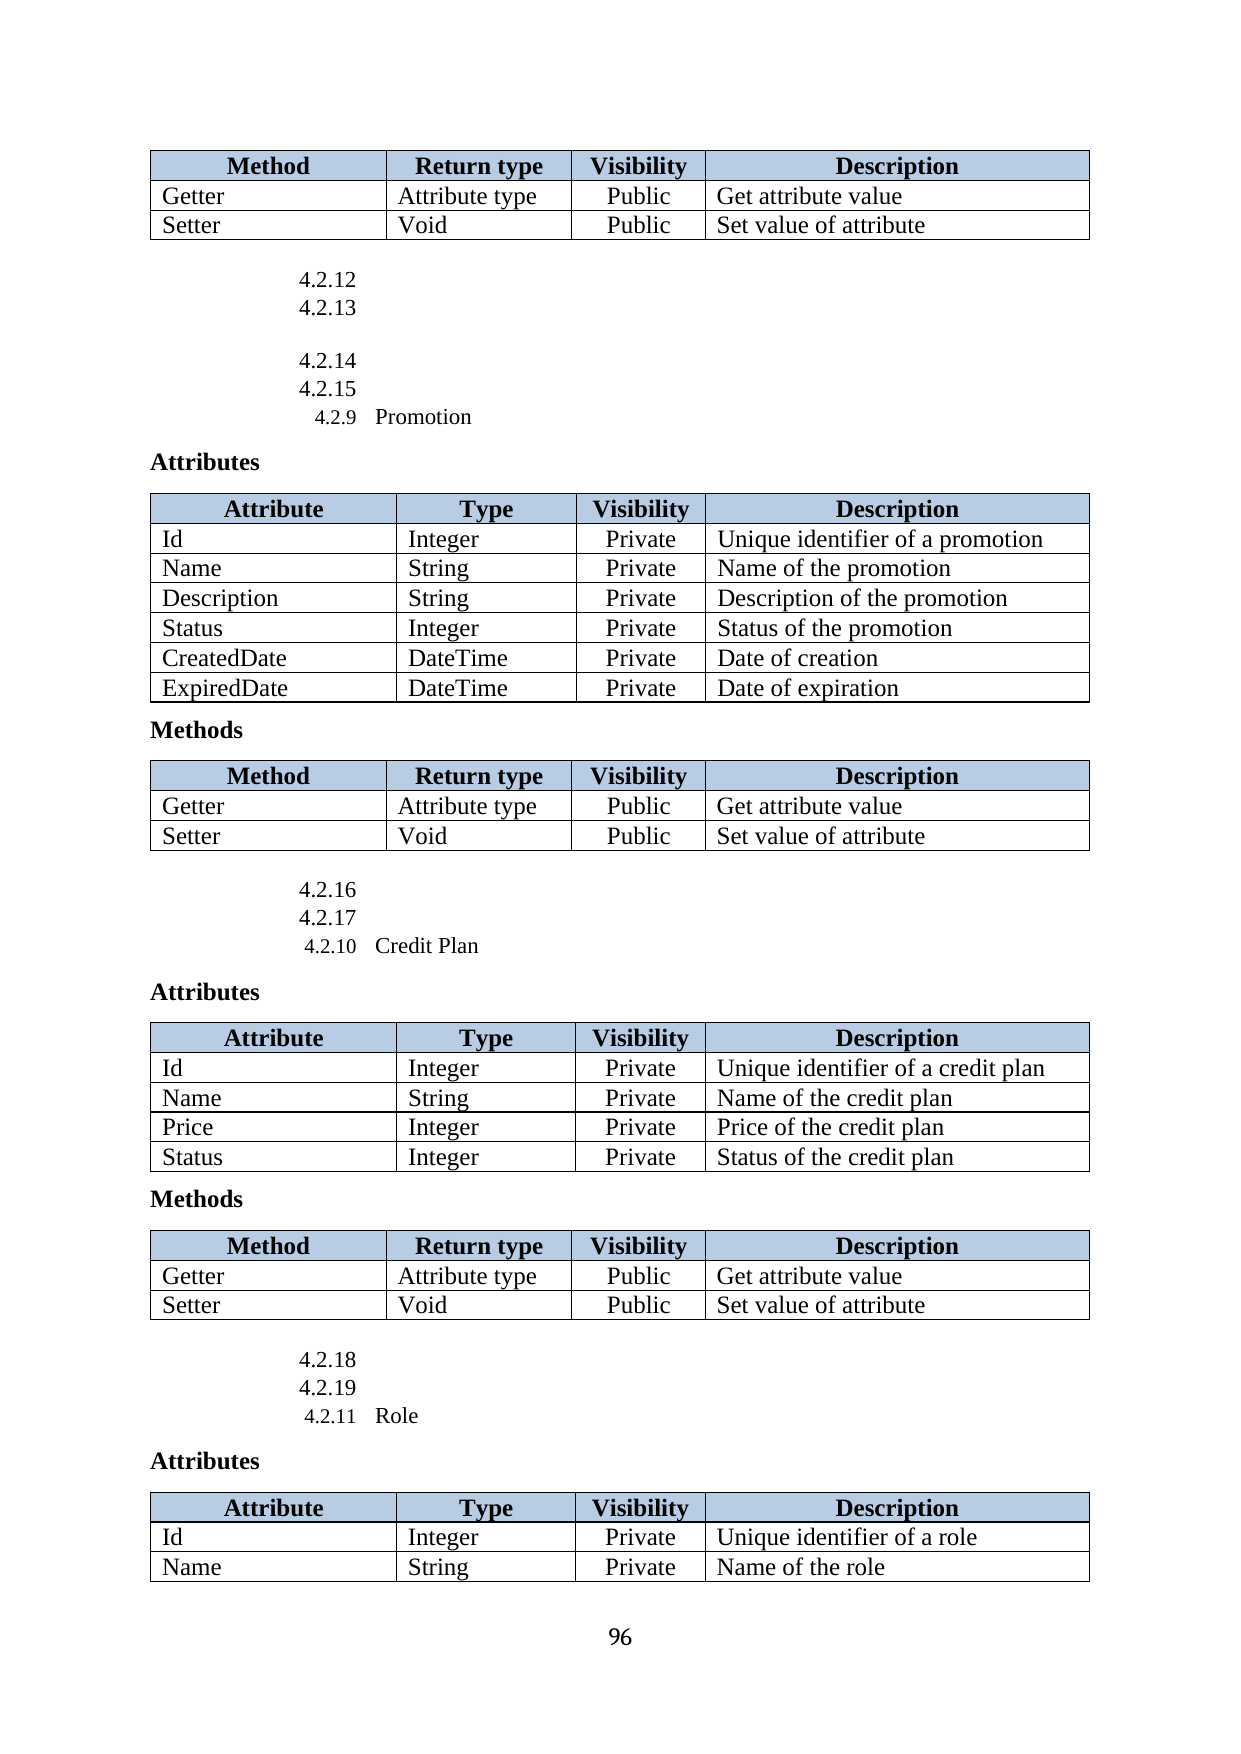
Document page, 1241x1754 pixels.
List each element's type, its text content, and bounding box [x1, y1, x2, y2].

table_cell Private [576, 1142, 705, 1171]
table_cell Date of creation [706, 643, 1089, 672]
table_cell Setter [151, 211, 386, 239]
table_header Visibility [572, 151, 705, 180]
table_header Visibility [572, 761, 705, 790]
table_cell Name of the credit plan [706, 1083, 1089, 1111]
table_cell Private [577, 524, 705, 552]
table_header Method [151, 761, 386, 790]
table_cell Void [387, 1291, 571, 1319]
table_cell Public [572, 181, 705, 209]
table_cell Set value of attribute [706, 211, 1089, 239]
text Attributes [150, 447, 1090, 476]
table_cell Private [577, 673, 705, 701]
list Role [356, 1402, 1090, 1428]
table_cell Get attribute value [706, 1261, 1089, 1289]
table_cell Setter [151, 1291, 386, 1319]
table_cell Name of the role [706, 1552, 1089, 1581]
table_cell Integer [397, 613, 576, 642]
table_cell Getter [151, 1261, 386, 1289]
table_header Description [706, 1231, 1089, 1260]
table_header Return type [387, 761, 571, 790]
table_cell CreatedDate [151, 643, 396, 672]
text Attributes [150, 1446, 1090, 1475]
table_cell Private [577, 583, 705, 612]
table_cell Private [576, 1113, 705, 1141]
table_cell Private [576, 1053, 705, 1082]
table_cell Integer [397, 1113, 575, 1141]
table_cell Unique identifier of a promotion [706, 524, 1089, 552]
table_header Description [706, 761, 1089, 790]
table_cell Integer [397, 1142, 575, 1171]
table_header Visibility [576, 1493, 705, 1521]
table_cell Setter [151, 821, 386, 850]
table_cell DateTime [397, 643, 576, 672]
table_cell Getter [151, 791, 386, 820]
table_header Type [397, 1023, 575, 1052]
table_cell Public [572, 791, 705, 820]
table_cell Name of the promotion [706, 554, 1089, 582]
table_cell Void [387, 821, 571, 850]
table_cell Unique identifier of a role [706, 1523, 1089, 1551]
table_cell Description of the promotion [706, 583, 1089, 612]
table_cell Get attribute value [706, 181, 1089, 209]
table_cell Private [576, 1552, 705, 1581]
list Promotion [356, 403, 1090, 429]
table_header Attribute [151, 1493, 396, 1521]
table_header Attribute [151, 494, 396, 523]
table_header Type [397, 494, 576, 523]
table_cell Void [387, 211, 571, 239]
table_cell Price [151, 1113, 396, 1141]
table_cell Integer [397, 1053, 575, 1082]
table_header Description [706, 1023, 1089, 1052]
table_cell Name [151, 1083, 396, 1111]
table_header Visibility [576, 1023, 705, 1052]
table_cell Status of the credit plan [706, 1142, 1089, 1171]
table_cell Integer [397, 524, 576, 552]
table_cell Attribute type [387, 1261, 571, 1289]
table_cell Id [151, 1523, 396, 1551]
table_header Attribute [151, 1023, 396, 1052]
table_cell Private [577, 643, 705, 672]
table_cell String [397, 1083, 575, 1111]
table_cell Attribute type [387, 791, 571, 820]
table_cell String [397, 1552, 575, 1581]
table_cell String [397, 554, 576, 582]
table_cell Public [572, 1291, 705, 1319]
table_cell Public [572, 1261, 705, 1289]
table_cell Integer [397, 1523, 575, 1551]
table_cell Get attribute value [706, 791, 1089, 820]
table_cell Unique identifier of a credit plan [706, 1053, 1089, 1082]
table_cell Private [576, 1523, 705, 1551]
table_cell Set value of attribute [706, 1291, 1089, 1319]
table_header Return type [387, 151, 571, 180]
table_cell Id [151, 524, 396, 552]
table_header Method [151, 151, 386, 180]
table_cell Public [572, 821, 705, 850]
table_cell Description [151, 583, 396, 612]
table_cell Attribute type [387, 181, 571, 209]
table_cell Name [151, 1552, 396, 1581]
table_header Method [151, 1231, 386, 1260]
table_cell ExpiredDate [151, 673, 396, 701]
table_header Description [706, 151, 1089, 180]
table_cell Private [577, 554, 705, 582]
table_header Visibility [572, 1231, 705, 1260]
table_cell Status of the promotion [706, 613, 1089, 642]
table_cell DateTime [397, 673, 576, 701]
list Credit Plan [356, 932, 1090, 958]
table_cell Getter [151, 181, 386, 209]
text Methods [150, 715, 1090, 744]
table_cell Status [151, 1142, 396, 1171]
table_cell Public [572, 211, 705, 239]
text Methods [150, 1184, 1090, 1213]
table_header Visibility [577, 494, 705, 523]
table_header Type [397, 1493, 575, 1521]
table_cell Name [151, 554, 396, 582]
table_header Description [706, 1493, 1089, 1521]
table_cell Id [151, 1053, 396, 1082]
table_cell Set value of attribute [706, 821, 1089, 850]
table_cell Private [576, 1083, 705, 1111]
table_header Description [706, 494, 1089, 523]
table_cell Price of the credit plan [706, 1113, 1089, 1141]
table_cell Date of expiration [706, 673, 1089, 701]
table_cell Status [151, 613, 396, 642]
table_cell String [397, 583, 576, 612]
text Attributes [150, 977, 1090, 1005]
table_header Return type [387, 1231, 571, 1260]
table_cell Private [577, 613, 705, 642]
